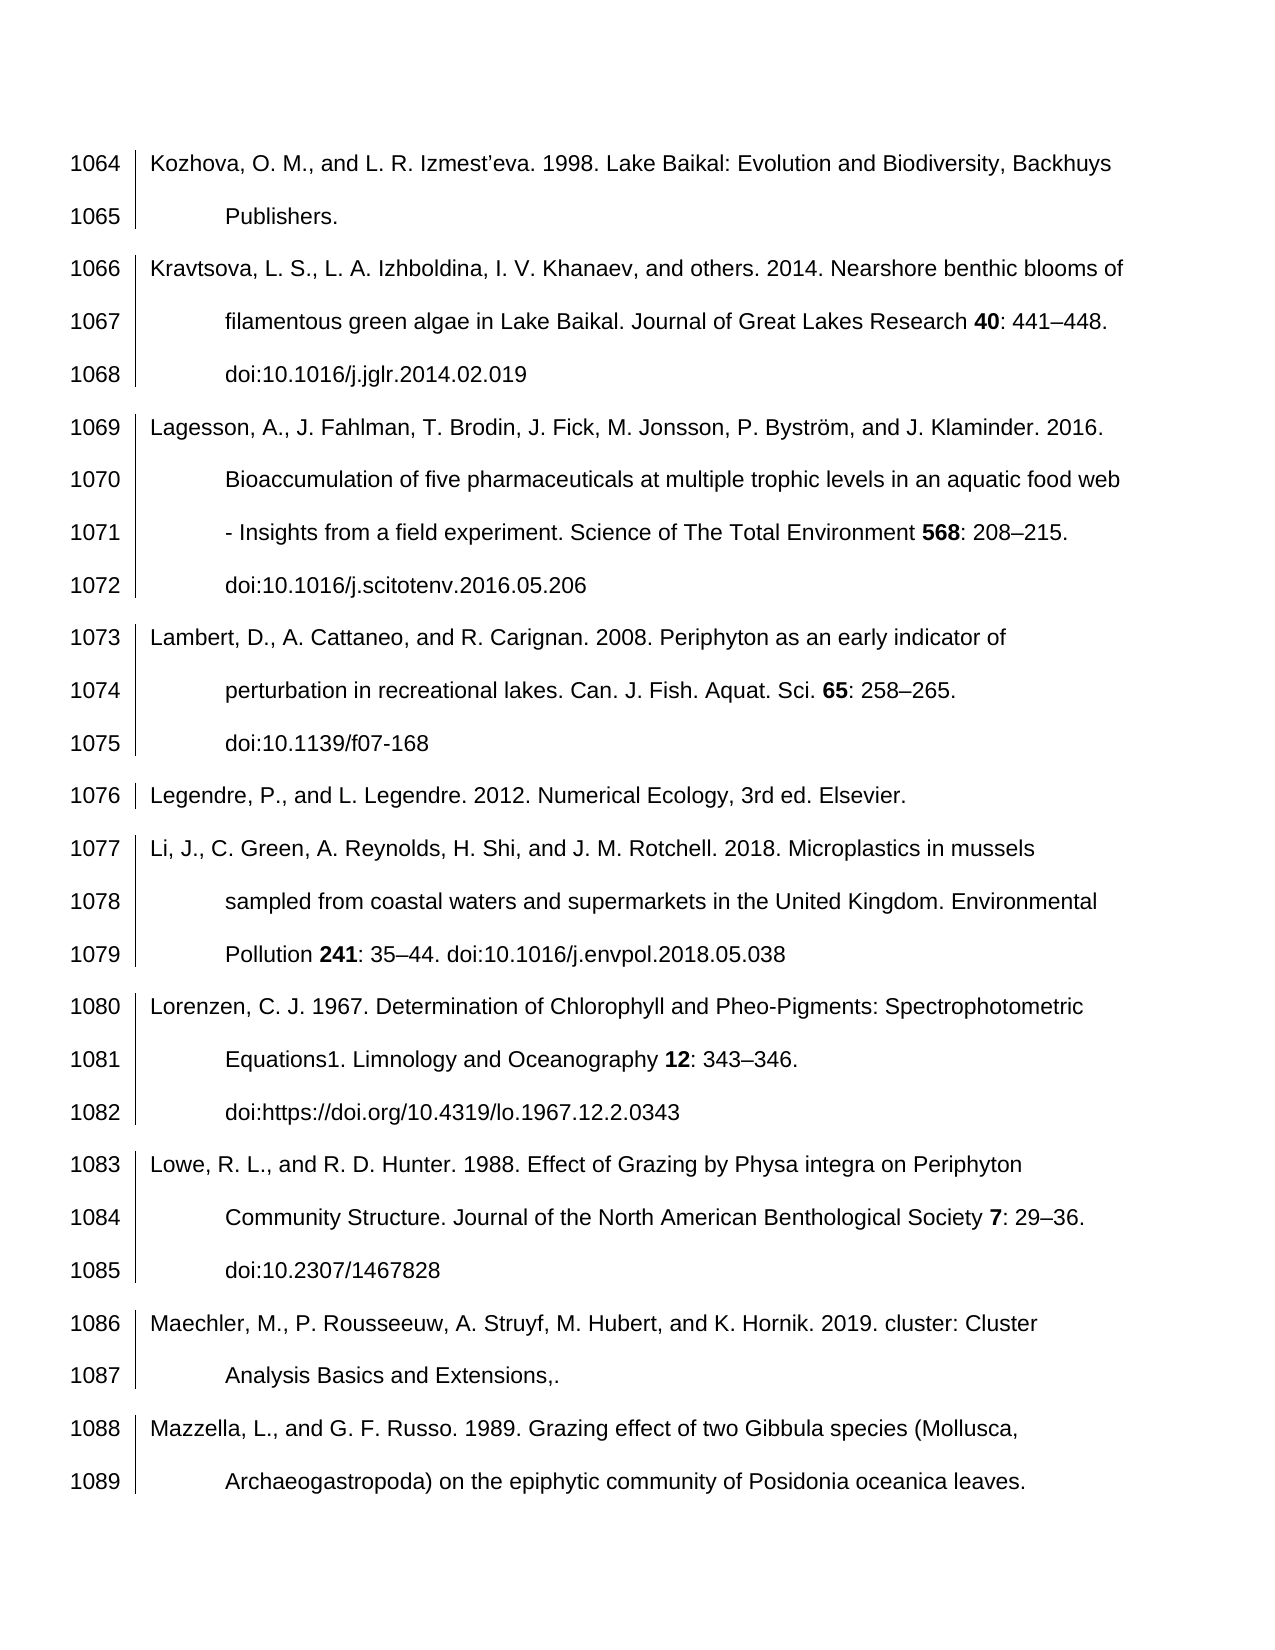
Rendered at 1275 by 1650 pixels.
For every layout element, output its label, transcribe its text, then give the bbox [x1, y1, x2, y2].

text Lagesson, A., J. Fahlman, T. Brodin, J. Fick, M. Jonsson, P. Byström, and J. Klaminder. 2016. Bioaccumulation of five pharmaceuticals at multiple trophic levels in an aquatic food web - Insights from a field experiment. Science of The Total Environment 568: 208–215. doi:10.1016/j.scitotenv.2016.05.206 [150, 413, 1125, 598]
text Li, J., C. Green, A. Reynolds, H. Shi, and J. M. Rotchell. 2018. Microplastics in mussels sampled from coastal waters and supermarkets in the United Kingdom. Environmental Pollution 241: 35–44. doi:10.1016/j.envpol.2018.05.038 [150, 835, 1125, 967]
text Lambert, D., A. Cattaneo, and R. Carignan. 2008. Periphyton as an early indicator of perturbation in recreational lakes. Can. J. Fish. Aquat. Sci. 65: 258–265. doi:10.1139/f07-168 [150, 624, 1125, 756]
text Lorenzen, C. J. 1967. Determination of Chlorophyll and Pheo-Pigments: Spectrophotometric Equations1. Limnology and Oceanography 12: 343–346. doi:https://doi.org/10.4319/lo.1967.12.2.0343 [150, 993, 1125, 1125]
text Lowe, R. L., and R. D. Hunter. 1988. Effect of Grazing by Physa integra on Periphyton Community Structure. Journal of the North American Benthological Society 7: 29–36. doi:10.2307/1467828 [150, 1151, 1125, 1283]
text Maechler, M., P. Rousseeuw, A. Struyf, M. Hubert, and K. Hornik. 2019. cluster: Cluster Analysis Basics and Extensions,. [150, 1309, 1125, 1389]
text Legendre, P., and L. Legendre. 2012. Numerical Ecology, 3rd ed. Elsevier. [150, 782, 1125, 809]
text Mazzella, L., and G. F. Russo. 1989. Grazing effect of two Gibbula species (Mollusca, Archaeogastropoda) on the epiphytic community of Posidonia oceanica leaves. [150, 1415, 1125, 1494]
text Kravtsova, L. S., L. A. Izhboldina, I. V. Khanaev, and others. 2014. Nearshore benthic blooms of filamentous green algae in Lake Baikal. Journal of Great Lakes Research 40: 441–448. doi:10.1016/j.jglr.2014.02.019 [150, 255, 1125, 387]
text Kozhova, O. M., and L. R. Izmest’eva. 1998. Lake Baikal: Evolution and Biodiversity, Backhuys Publishers. [150, 150, 1125, 229]
